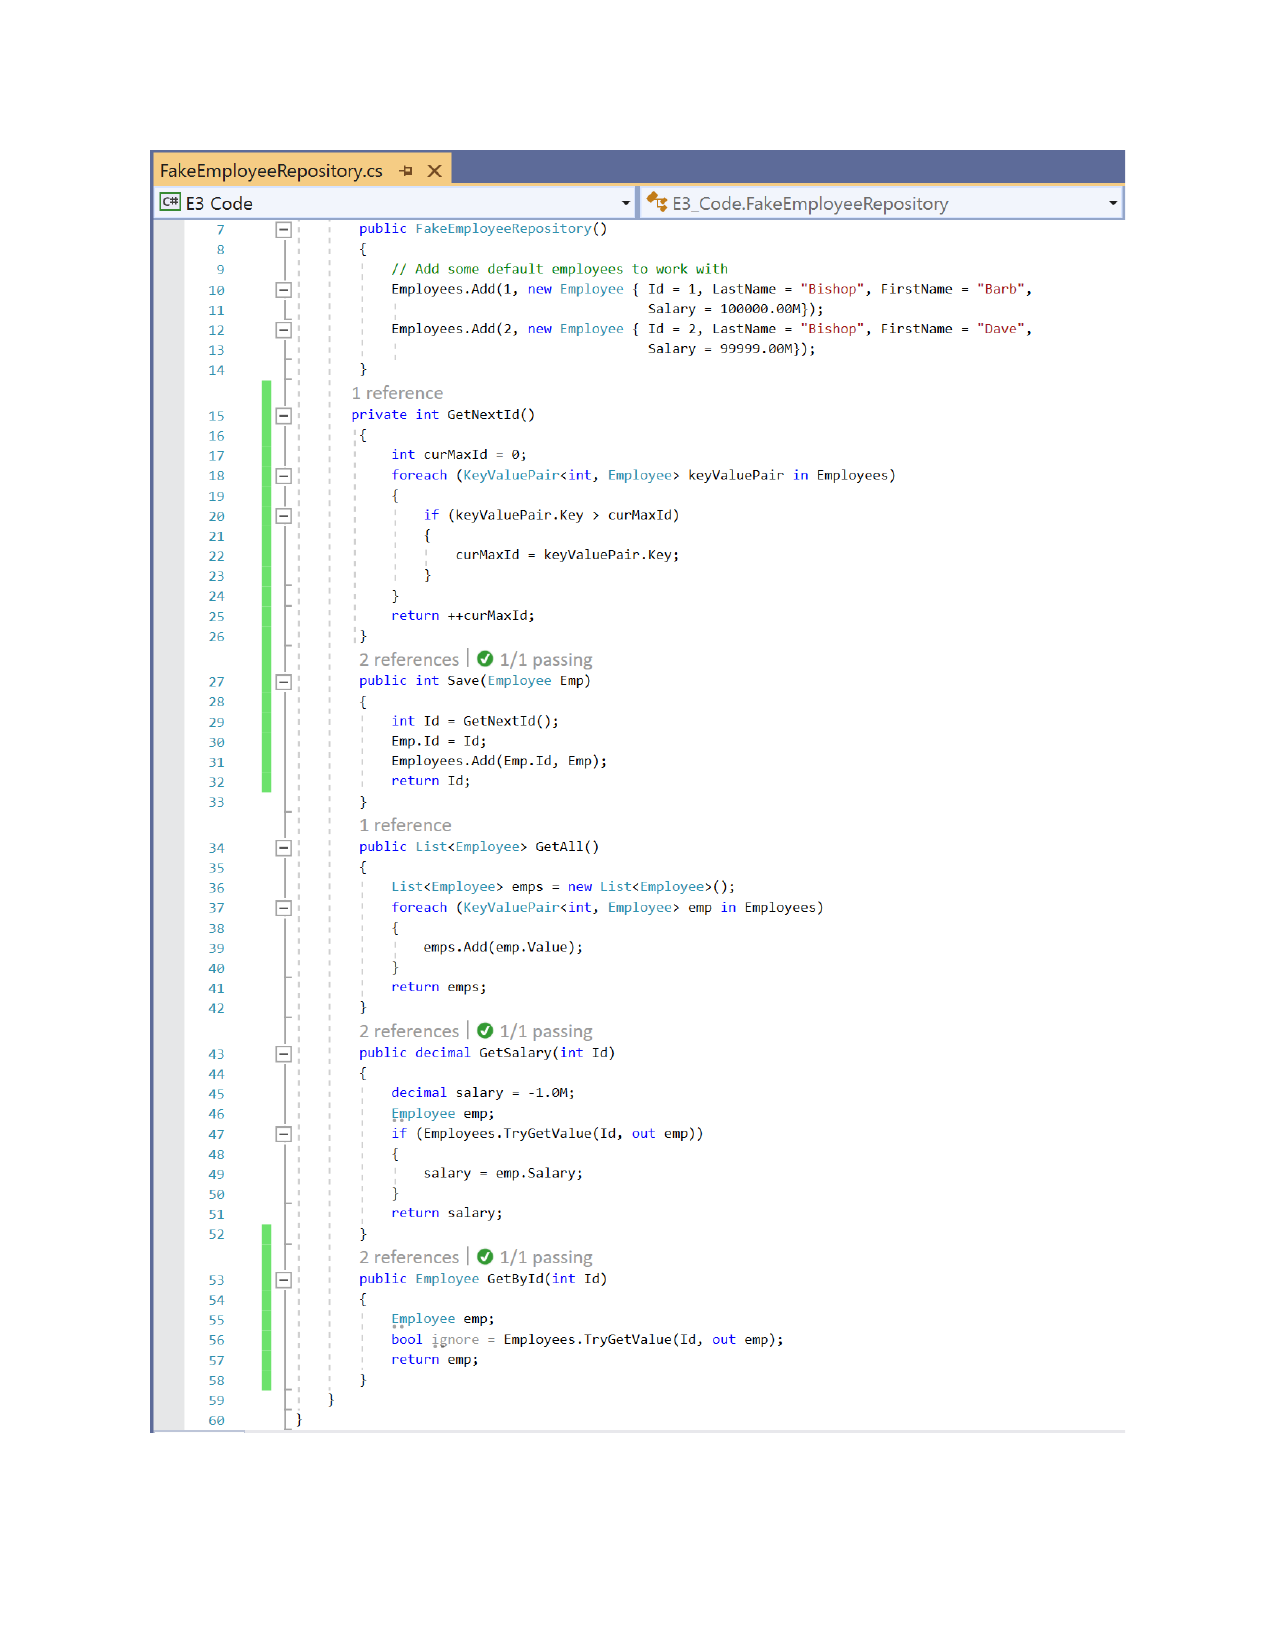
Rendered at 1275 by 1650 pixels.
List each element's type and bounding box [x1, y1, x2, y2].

picture [150, 150, 1125, 1433]
